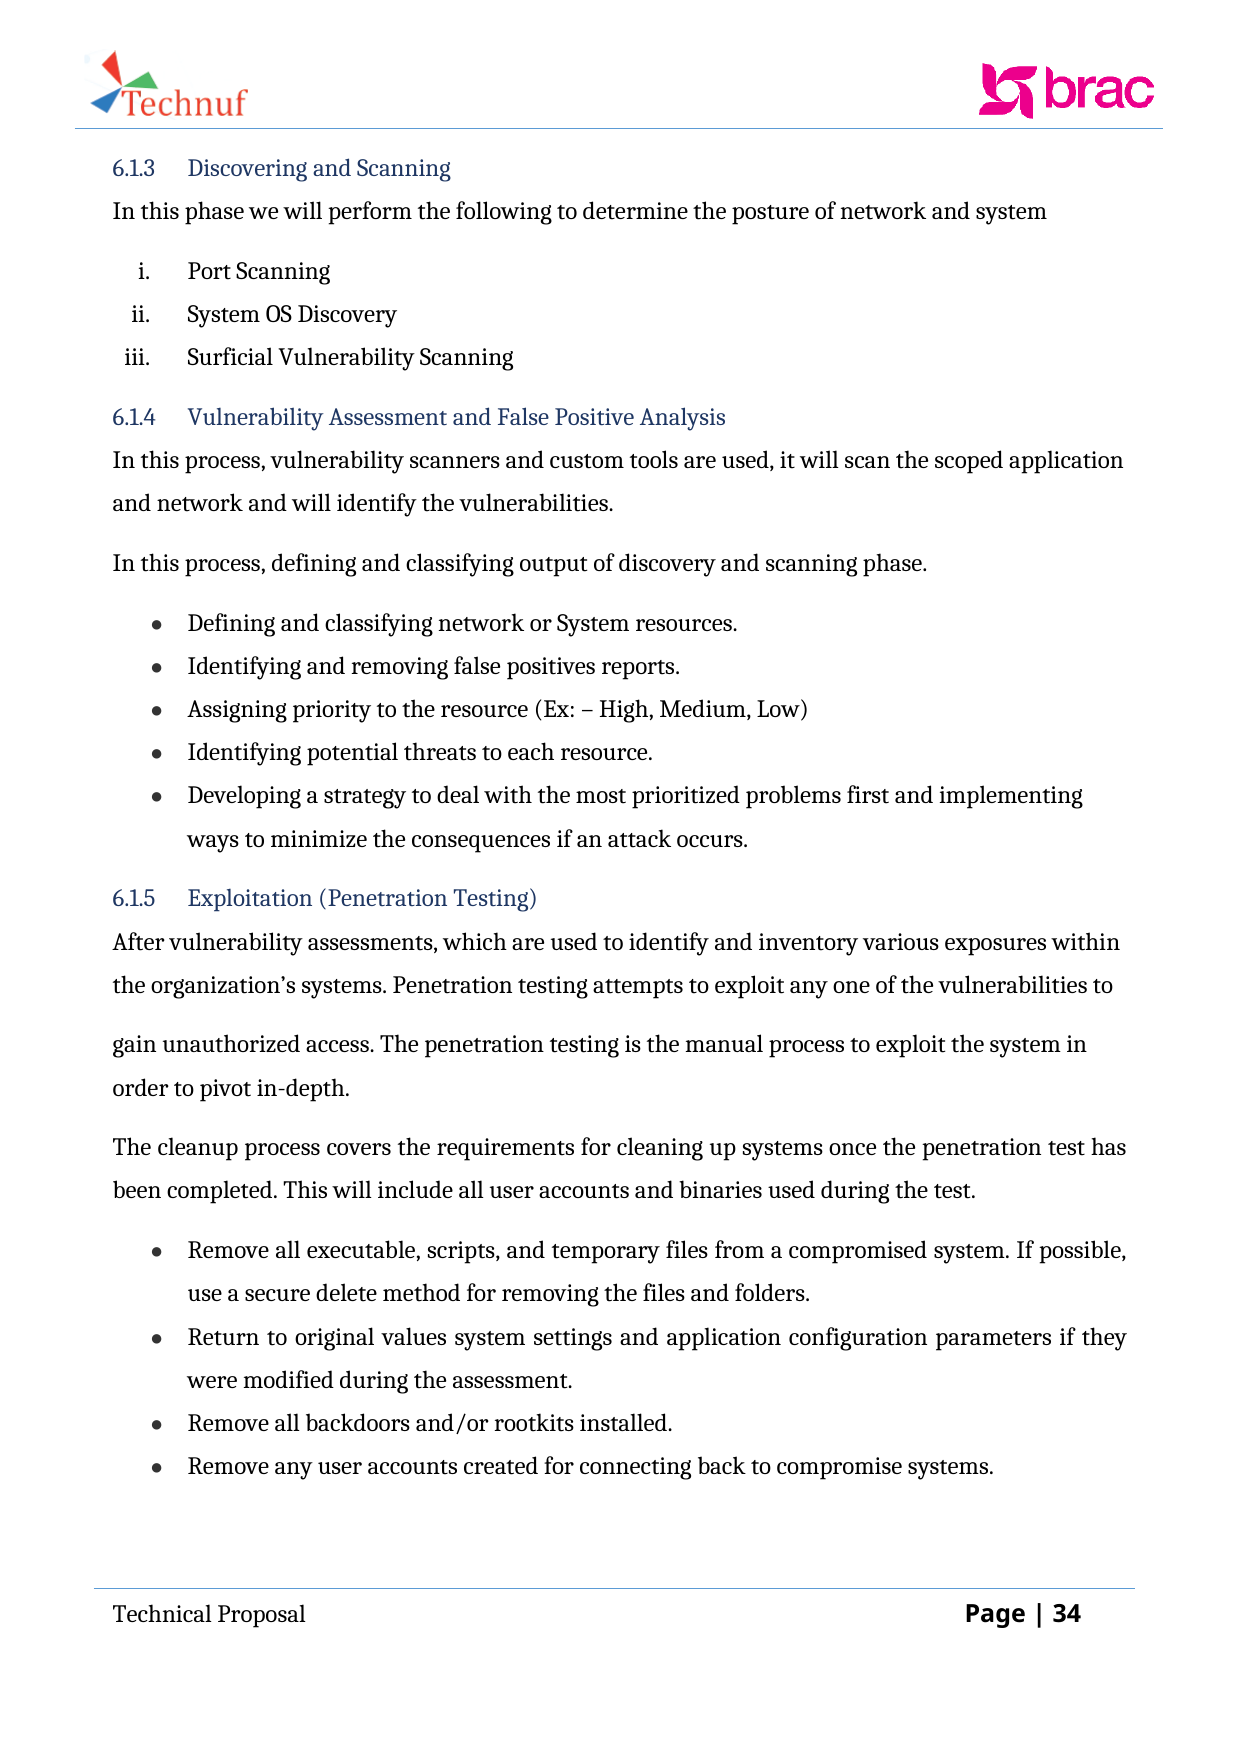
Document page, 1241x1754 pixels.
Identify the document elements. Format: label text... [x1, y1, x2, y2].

subtitle Exploitation (Penetration Testing) [112, 884, 1128, 913]
list Defining and classifying network or System resources. [150, 609, 1128, 638]
text The cleanup process covers the requirements for cleaning up systems once the penetration test has been completed. This will include all user accounts and binaries used during the test. [112, 1133, 1128, 1205]
list Return to original values system settings and application configuration parameters if they were modified during the assessment. [150, 1322, 1128, 1394]
list Remove any user accounts created for connecting back to compromise systems. [150, 1452, 1128, 1481]
text After vulnerability assessments, which are used to identify and inventory various exposures within the organization’s systems. Penetration testing attempts to exploit any one of the vulnerabilities to [112, 927, 1128, 999]
text gain unauthorized access. The penetration testing is the manual process to exploit the system in order to pivot in-depth. [112, 1030, 1128, 1102]
list Identifying potential threats to each resource. [150, 738, 1128, 767]
list Developing a strategy to deal with the most prioritized problems first and implementing ways to minimize the consequences if an attack occurs. [150, 781, 1128, 853]
subtitle Vulnerability Assessment and False Positive Analysis [112, 403, 1128, 432]
text In this phase we will perform the following to determine the posture of network and system [112, 197, 1128, 226]
list Surficial Vulnerability Scanning [150, 343, 1128, 372]
text In this process, vulnerability scanners and custom tools are used, it will scan the scoped application and network and will identify the vulnerabilities. [112, 446, 1128, 518]
picture [977, 58, 1156, 121]
list System OS Discovery [150, 300, 1128, 329]
list Identifying and removing false positives reports. [150, 652, 1128, 681]
list Assigning priority to the resource (Ex: – High, Medium, Low) [150, 695, 1128, 724]
text In this process, defining and classifying output of discovery and scanning phase. [112, 549, 1128, 578]
list Remove all backdoors and/or rootkits installed. [150, 1409, 1128, 1437]
subtitle Discovering and Scanning [112, 154, 1128, 183]
list Remove all executable, scripts, and temporary files from a compromised system. If possible, use a secure delete method for removing the files and folders. [150, 1236, 1128, 1308]
list Port Scanning [150, 257, 1128, 286]
picture [84, 49, 255, 120]
